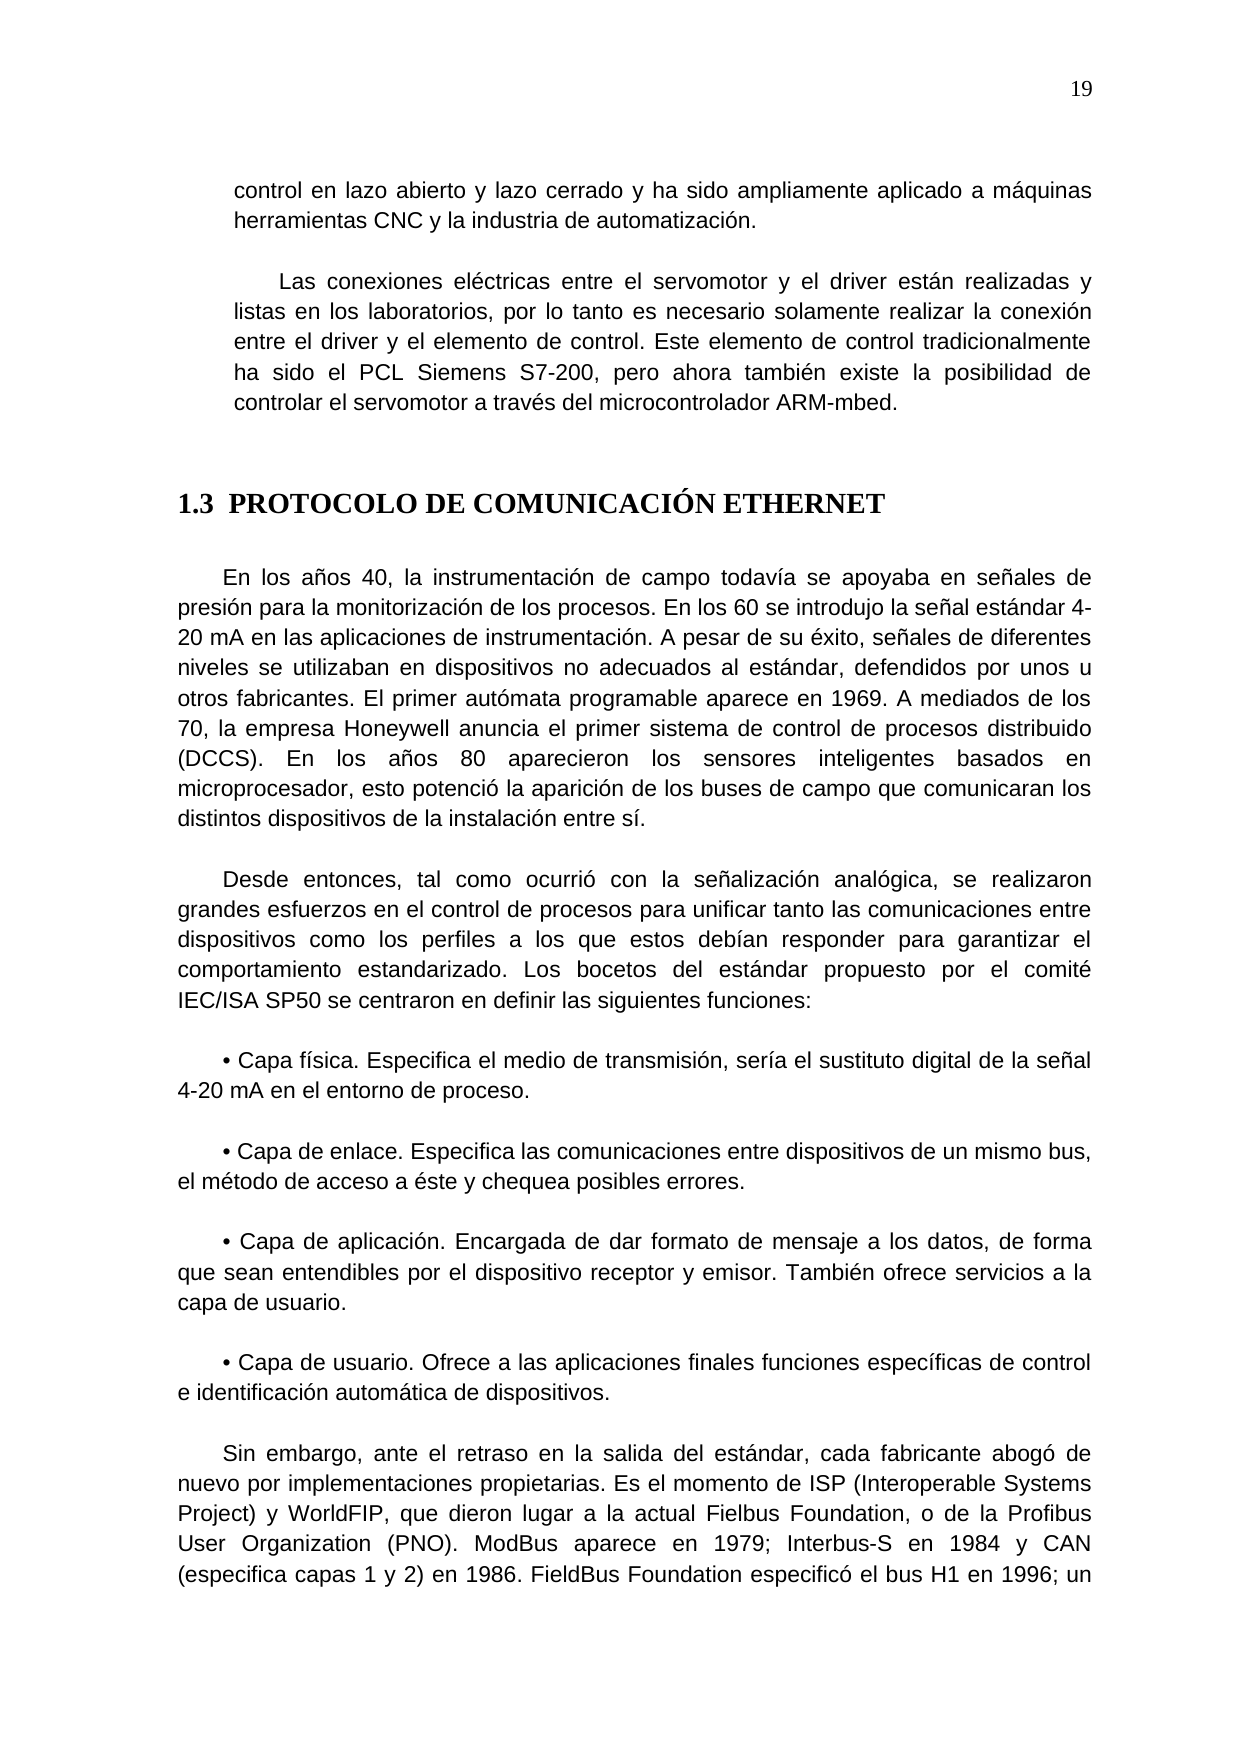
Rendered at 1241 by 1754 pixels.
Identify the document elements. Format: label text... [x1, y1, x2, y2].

text • Capa de aplicación. Encargada de dar formato de mensaje a los datos, de forma que sean entendibles por el dispositivo receptor y emisor. También ofrece servicios a la capa de usuario. [177, 1228, 1092, 1315]
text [233, 177, 1092, 234]
text • Capa de enlace. Especifica las comunicaciones entre dispositivos de un mismo bus, el método de acceso a éste y chequea posibles errores. [177, 1138, 1092, 1194]
text Desde entonces, tal como ocurrió con la señalización analógica, se realizaron grandes esfuerzos en el control de procesos para unificar tanto las comunicaciones entre dispositivos como los perfiles a los que estos debían responder para garantizar el comportamiento estandarizado. Los bocetos del estándar propuesto por el comité IEC/ISA SP50 se centraron en definir las siguientes funciones: [177, 866, 1092, 1013]
text • Capa de usuario. Ofrece a las aplicaciones finales funciones específicas de control e identificación automática de dispositivos. [177, 1349, 1092, 1406]
text En los años 40, la instrumentación de campo todavía se apoyaba en señales de presión para la monitorización de los procesos. En los 60 se introdujo la señal estándar 4-20 mA en las aplicaciones de instrumentación. A pesar de su éxito, señales de diferentes niveles se utilizaban en dispositivos no adecuados al estándar, defendidos por unos u otros fabricantes. El primer autómata programable aparece en 1969. A mediados de los 70, la empresa Honeywell anuncia el primer sistema de control de procesos distribuido (DCCS). En los años 80 aparecieron los sensores inteligentes basados en microprocesador, esto potenció la aparición de los buses de campo que comunicaran los distintos dispositivos de la instalación entre sí. [177, 564, 1092, 832]
text • Capa física. Especifica el medio de transmisión, sería el sustituto digital de la señal 4-20 mA en el entorno de proceso. [177, 1047, 1092, 1103]
text 1.3 PROTOCOLO DE COMUNICACIÓN ETHERNET [177, 487, 1092, 520]
text Las conexiones eléctricas entre el servomotor y el driver están realizadas y listas en los laboratorios, por lo tanto es necesario solamente realizar la conexión entre el driver y el elemento de control. Este elemento de control tradicionalmente ha sido el PCL Siemens S7-200, pero ahora también existe la posibilidad de controlar el servomotor a través del microcontrolador ARM-mbed. [233, 268, 1092, 415]
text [177, 1440, 1092, 1587]
